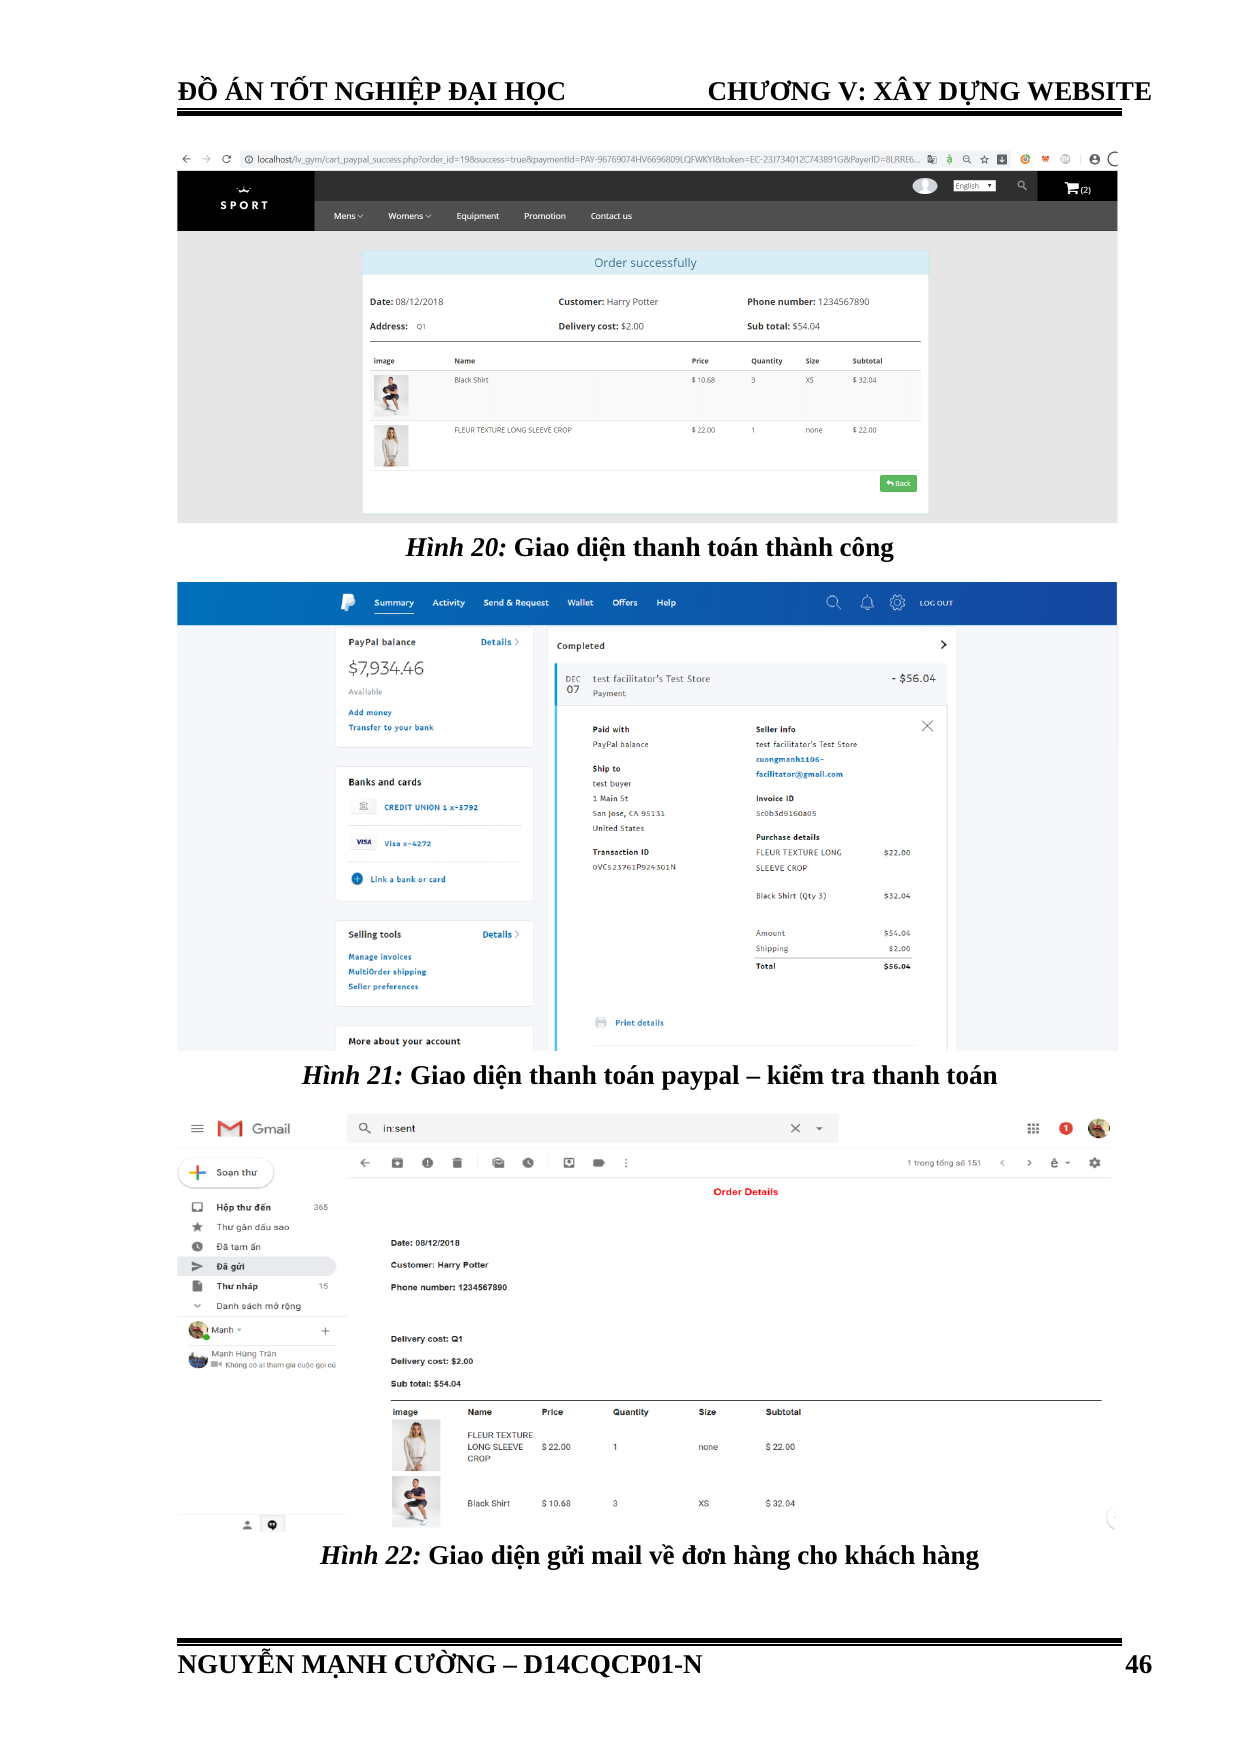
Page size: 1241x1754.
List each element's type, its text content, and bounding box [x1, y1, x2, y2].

picture [177, 150, 1118, 523]
picture [177, 1111, 1115, 1532]
text Hình : Giao diện thanh toán thành công [177, 531, 1122, 562]
text Hình : Giao diện thanh toán paypal – kiểm tra thanh toán [177, 1059, 1122, 1090]
text Hình : Giao diện gửi mail về đơn hàng cho khách hàng [177, 1539, 1122, 1571]
picture [177, 582, 1118, 1051]
